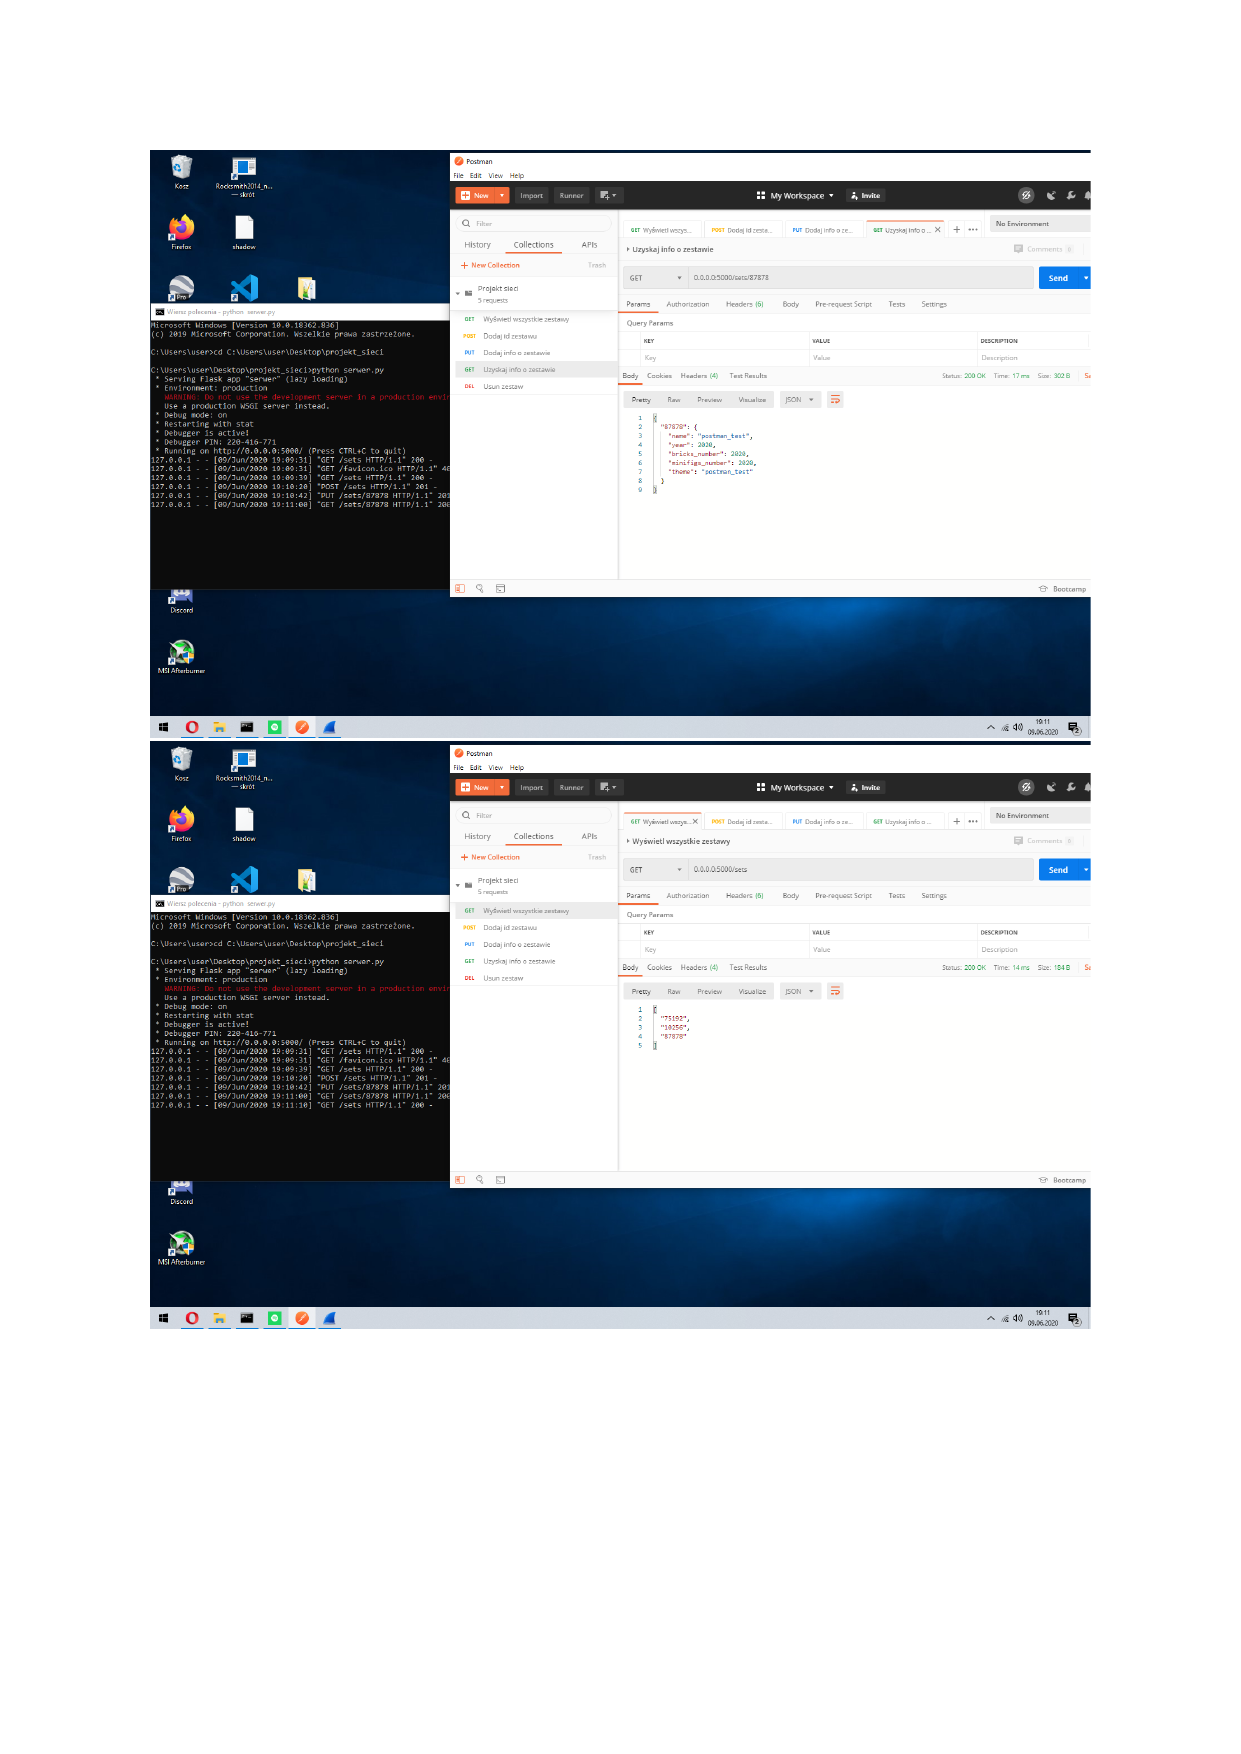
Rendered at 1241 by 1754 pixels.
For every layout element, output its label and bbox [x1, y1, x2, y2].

picture [150, 741, 1091, 1329]
picture [150, 150, 1091, 738]
